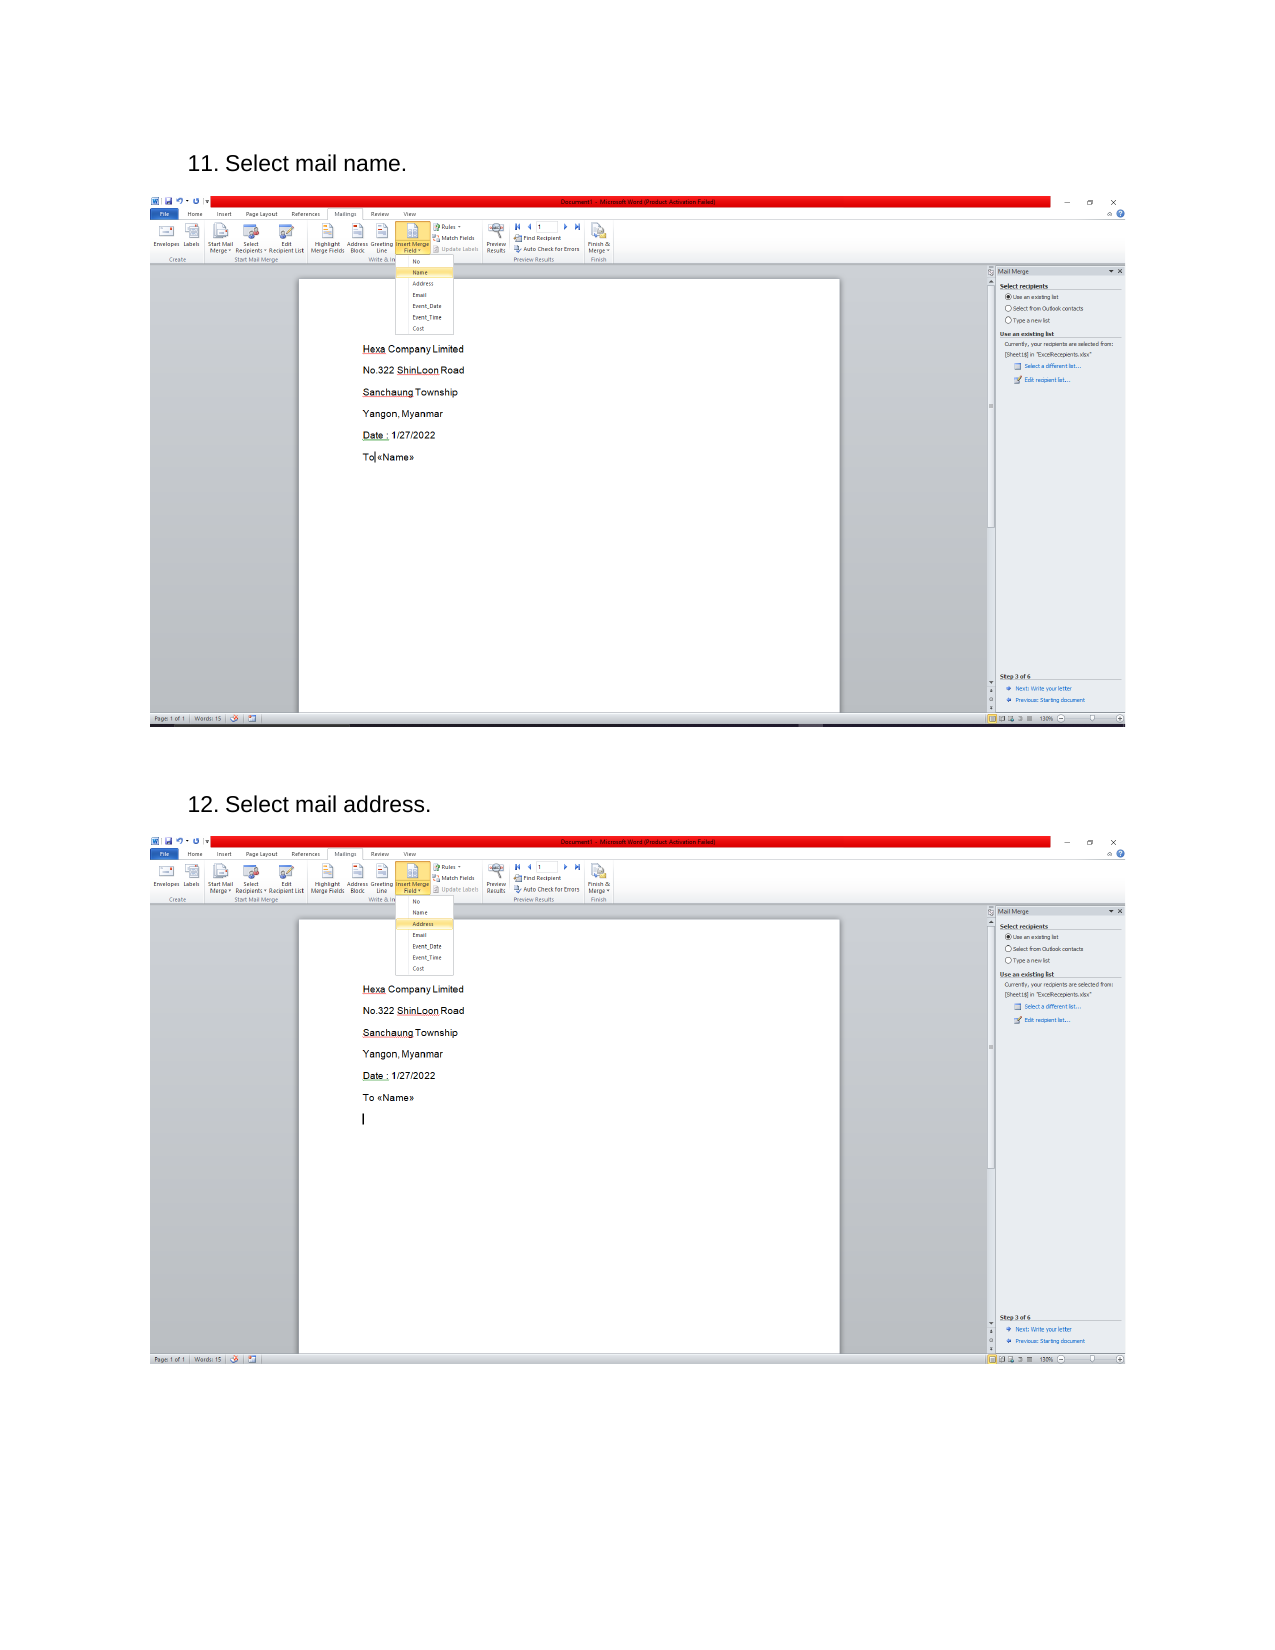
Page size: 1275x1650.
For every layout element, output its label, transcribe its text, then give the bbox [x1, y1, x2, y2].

list Select mail address. [187, 791, 1125, 817]
picture [150, 835, 1125, 1364]
picture [150, 195, 1125, 727]
list Select mail name. [187, 150, 1125, 176]
